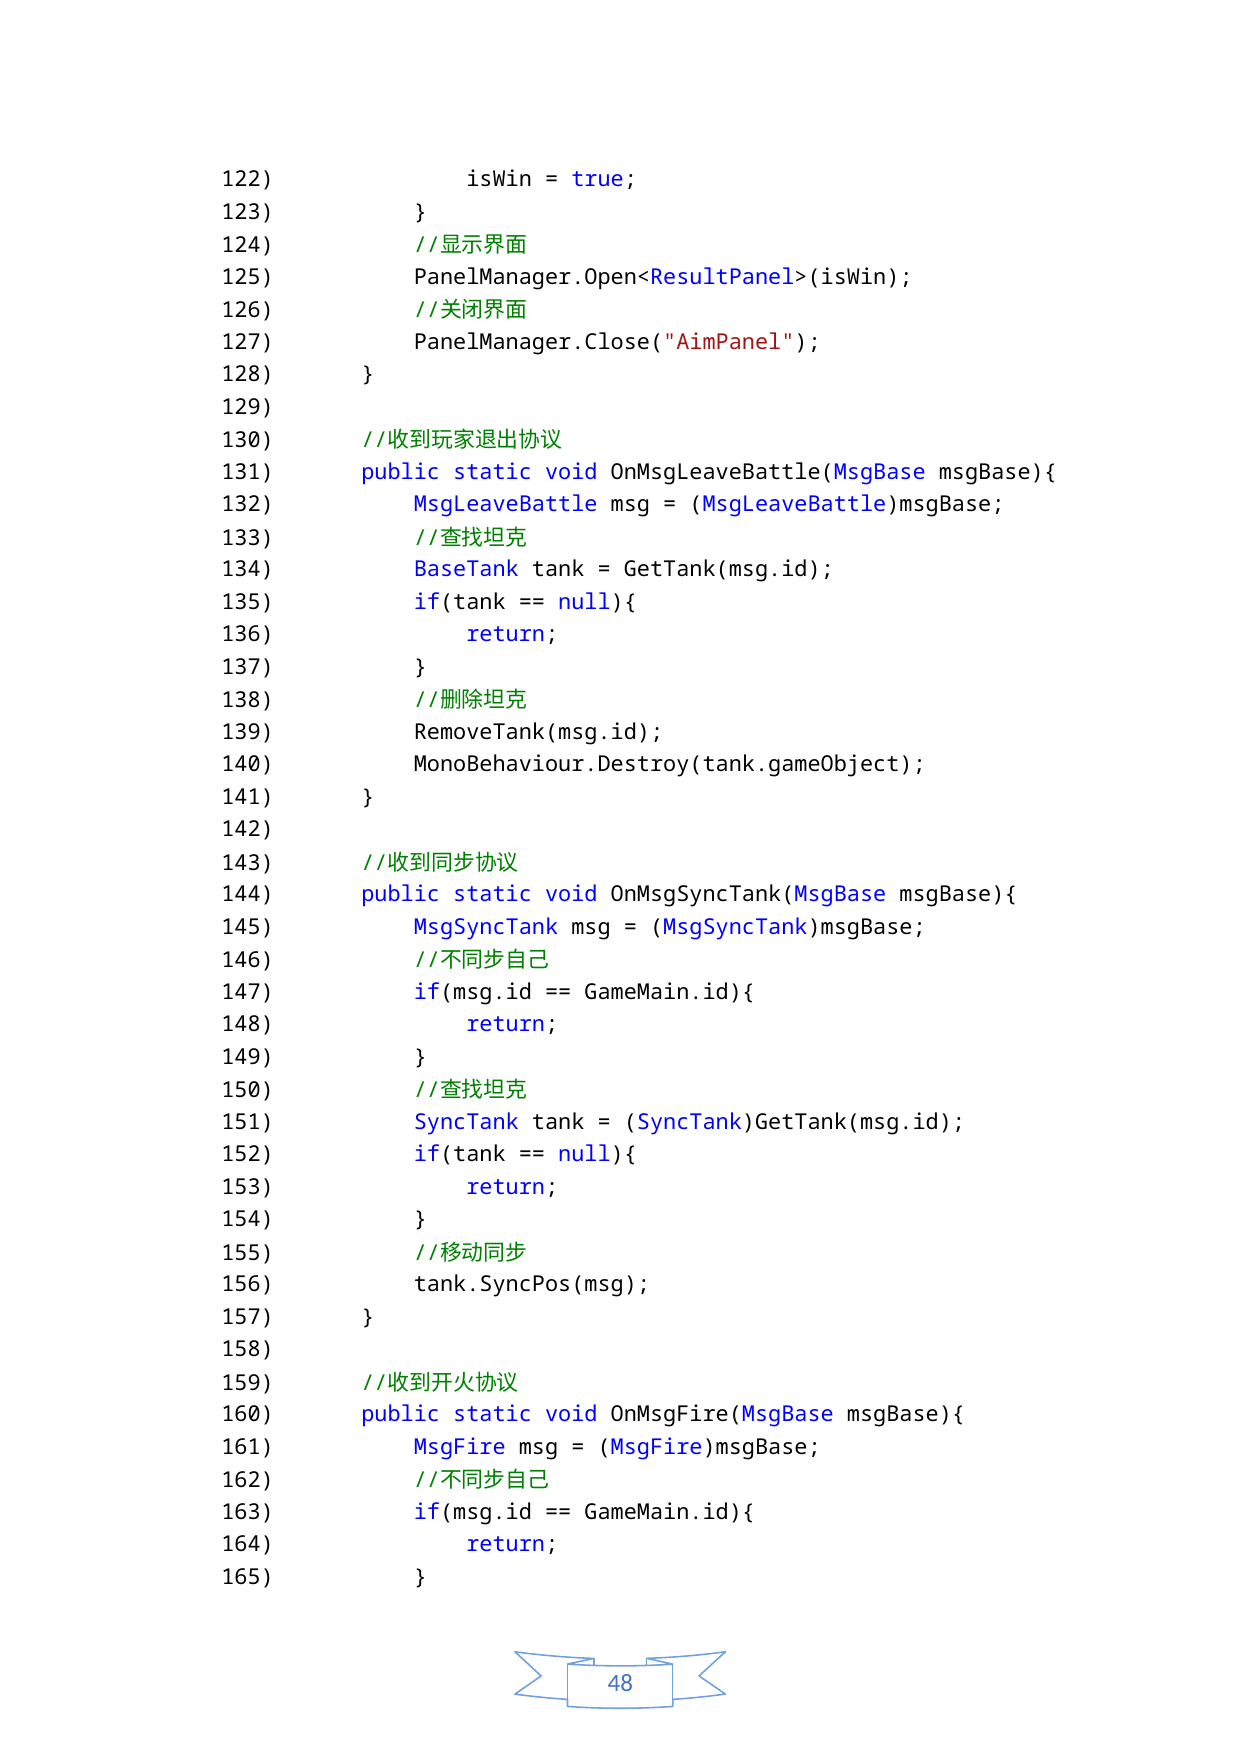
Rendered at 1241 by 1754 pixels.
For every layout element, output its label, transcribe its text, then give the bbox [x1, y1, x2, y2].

list tank.SyncPos(msg); [221, 1267, 1063, 1299]
list MsgSyncTank msg = (MsgSyncTank)msgBase; [221, 909, 1063, 942]
list MonoBehaviour.Destroy(tank.gameObject); [221, 747, 1063, 779]
list MsgFire msg = (MsgFire)msgBase; [221, 1429, 1063, 1462]
list //不同步自己 [221, 942, 1063, 974]
list RemoveTank(msg.id); [221, 714, 1063, 747]
list //不同步自己 [221, 1462, 1063, 1494]
list return; [221, 617, 1063, 649]
list //收到玩家退出协议 [221, 422, 1063, 454]
list public static void OnMsgSyncTank(MsgBase msgBase){ [221, 877, 1063, 909]
list if(tank == null){ [221, 1137, 1063, 1169]
list BaseTank tank = GetTank(msg.id); [221, 552, 1063, 584]
list //删除坦克 [221, 682, 1063, 714]
list return; [221, 1527, 1063, 1559]
list isWin = true; [221, 162, 1063, 194]
list if(msg.id == GameMain.id){ [221, 1494, 1063, 1527]
list return; [221, 1169, 1063, 1202]
list PanelManager.Close("AimPanel"); [221, 324, 1063, 357]
list } [221, 1299, 1063, 1332]
list if(tank == null){ [221, 584, 1063, 617]
list } [221, 1559, 1063, 1592]
list PanelManager.Open<ResultPanel>(isWin); [221, 259, 1063, 292]
list } [221, 779, 1063, 812]
list //显示界面 [221, 227, 1063, 259]
list } [221, 1202, 1063, 1234]
list //查找坦克 [221, 519, 1063, 552]
list public static void OnMsgLeaveBattle(MsgBase msgBase){ [221, 454, 1063, 487]
list } [221, 194, 1063, 227]
list } [221, 357, 1063, 389]
list //查找坦克 [221, 1072, 1063, 1104]
list //关闭界面 [221, 292, 1063, 324]
list } [221, 1039, 1063, 1072]
list } [221, 649, 1063, 682]
list //收到同步协议 [221, 844, 1063, 877]
list //收到开火协议 [221, 1364, 1063, 1397]
list return; [221, 1007, 1063, 1039]
list public static void OnMsgFire(MsgBase msgBase){ [221, 1397, 1063, 1429]
list SyncTank tank = (SyncTank)GetTank(msg.id); [221, 1104, 1063, 1137]
list if(msg.id == GameMain.id){ [221, 974, 1063, 1007]
list MsgLeaveBattle msg = (MsgLeaveBattle)msgBase; [221, 487, 1063, 519]
list //移动同步 [221, 1234, 1063, 1267]
